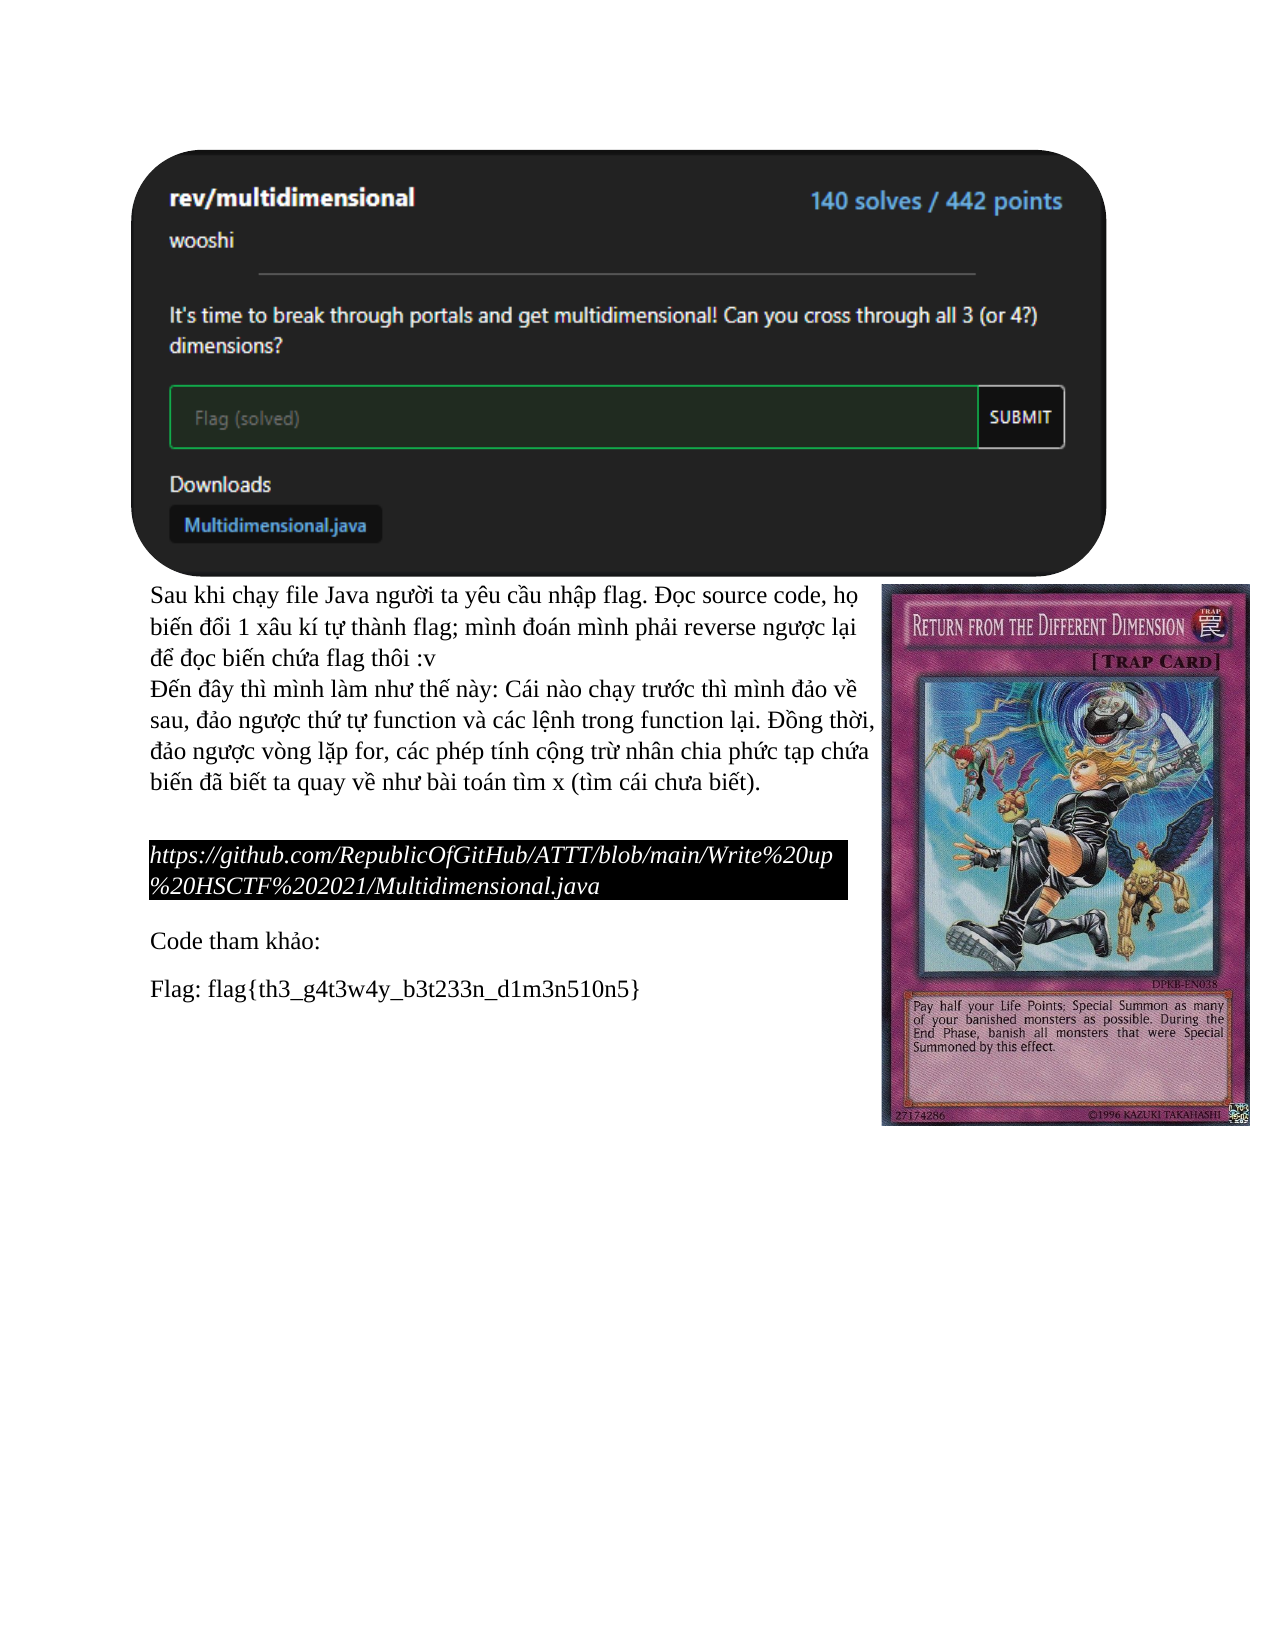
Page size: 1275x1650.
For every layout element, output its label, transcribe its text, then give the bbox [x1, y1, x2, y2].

picture [881, 584, 1250, 1124]
picture [131, 149, 1107, 577]
text Flag: flag{th3_g4t3w4y_b3t233n_d1m3n510n5} [150, 974, 881, 1003]
